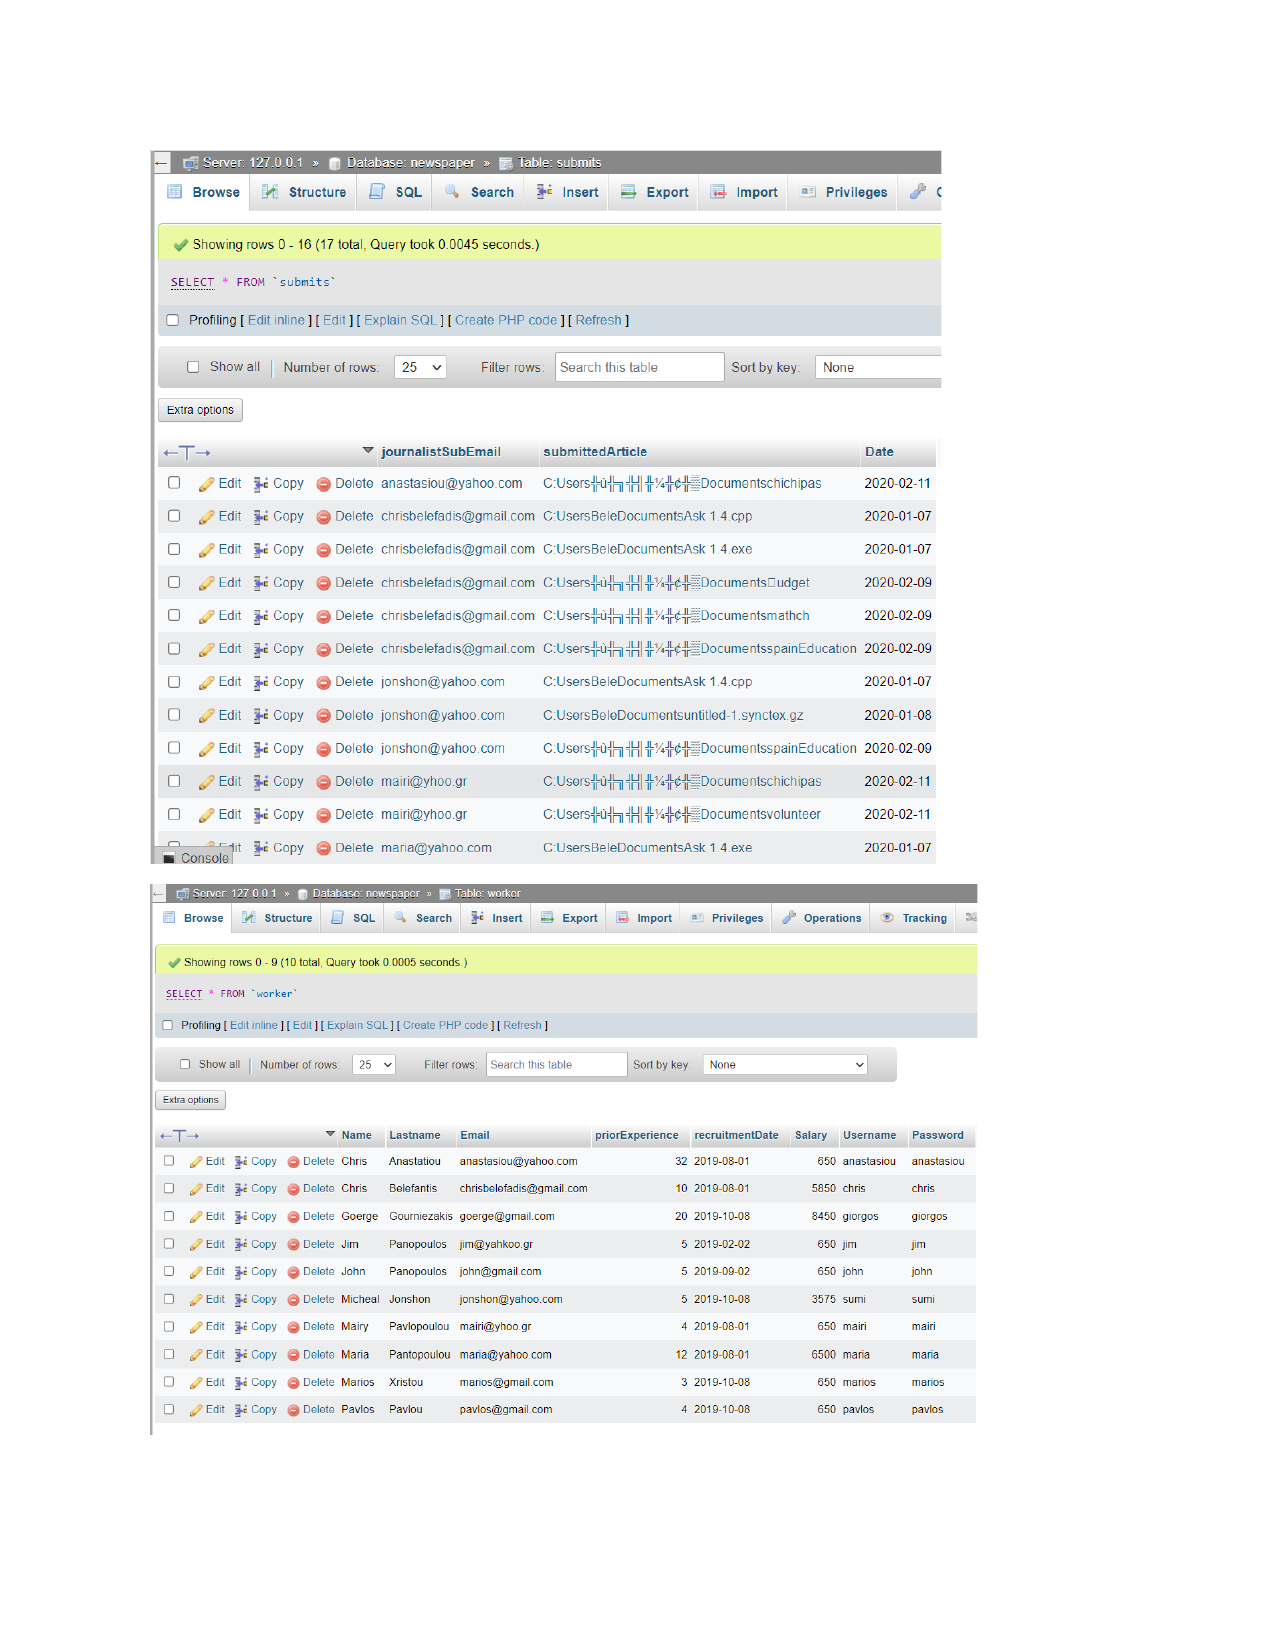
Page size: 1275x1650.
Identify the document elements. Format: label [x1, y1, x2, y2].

picture [150, 884, 978, 1435]
picture [150, 150, 942, 864]
